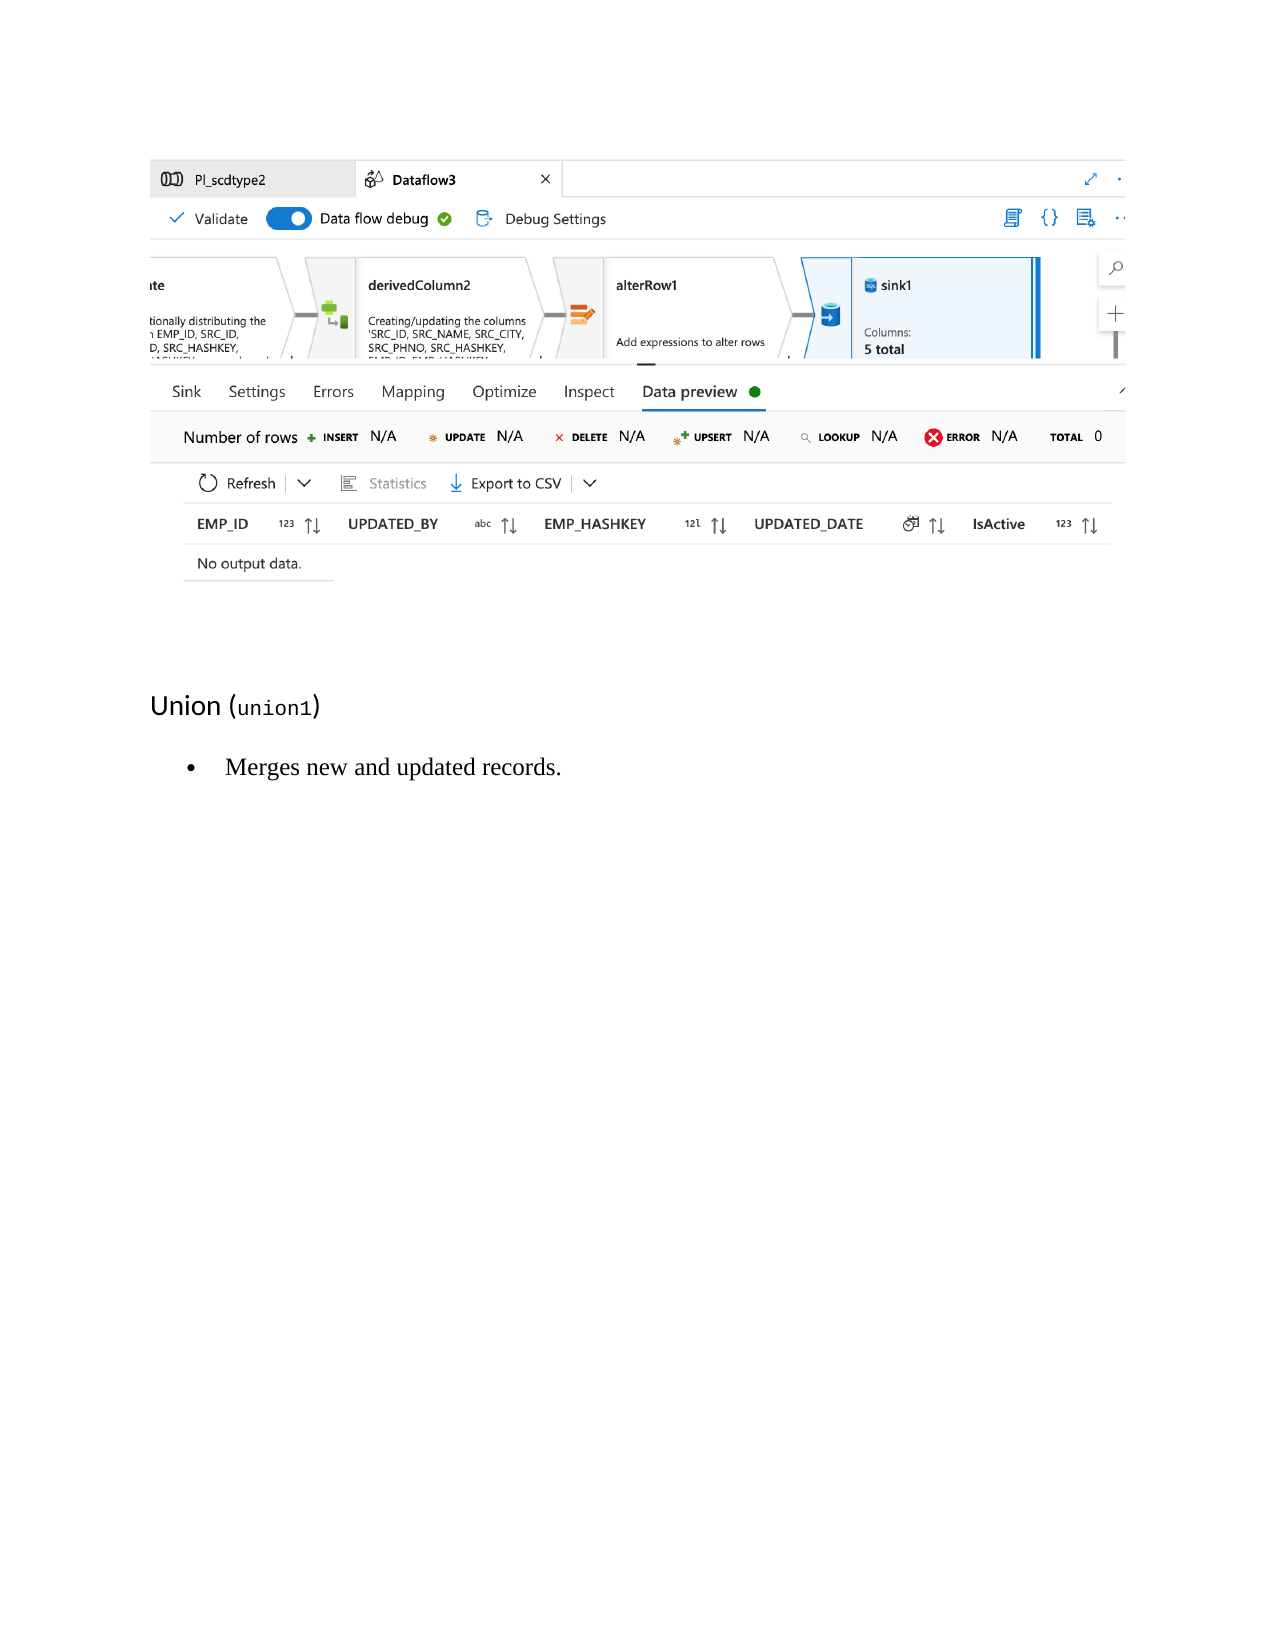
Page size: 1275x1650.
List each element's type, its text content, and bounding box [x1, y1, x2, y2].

picture [150, 150, 1125, 680]
list Merges new and updated records. [187, 752, 1125, 781]
subtitle Union (union1) [150, 680, 1125, 723]
